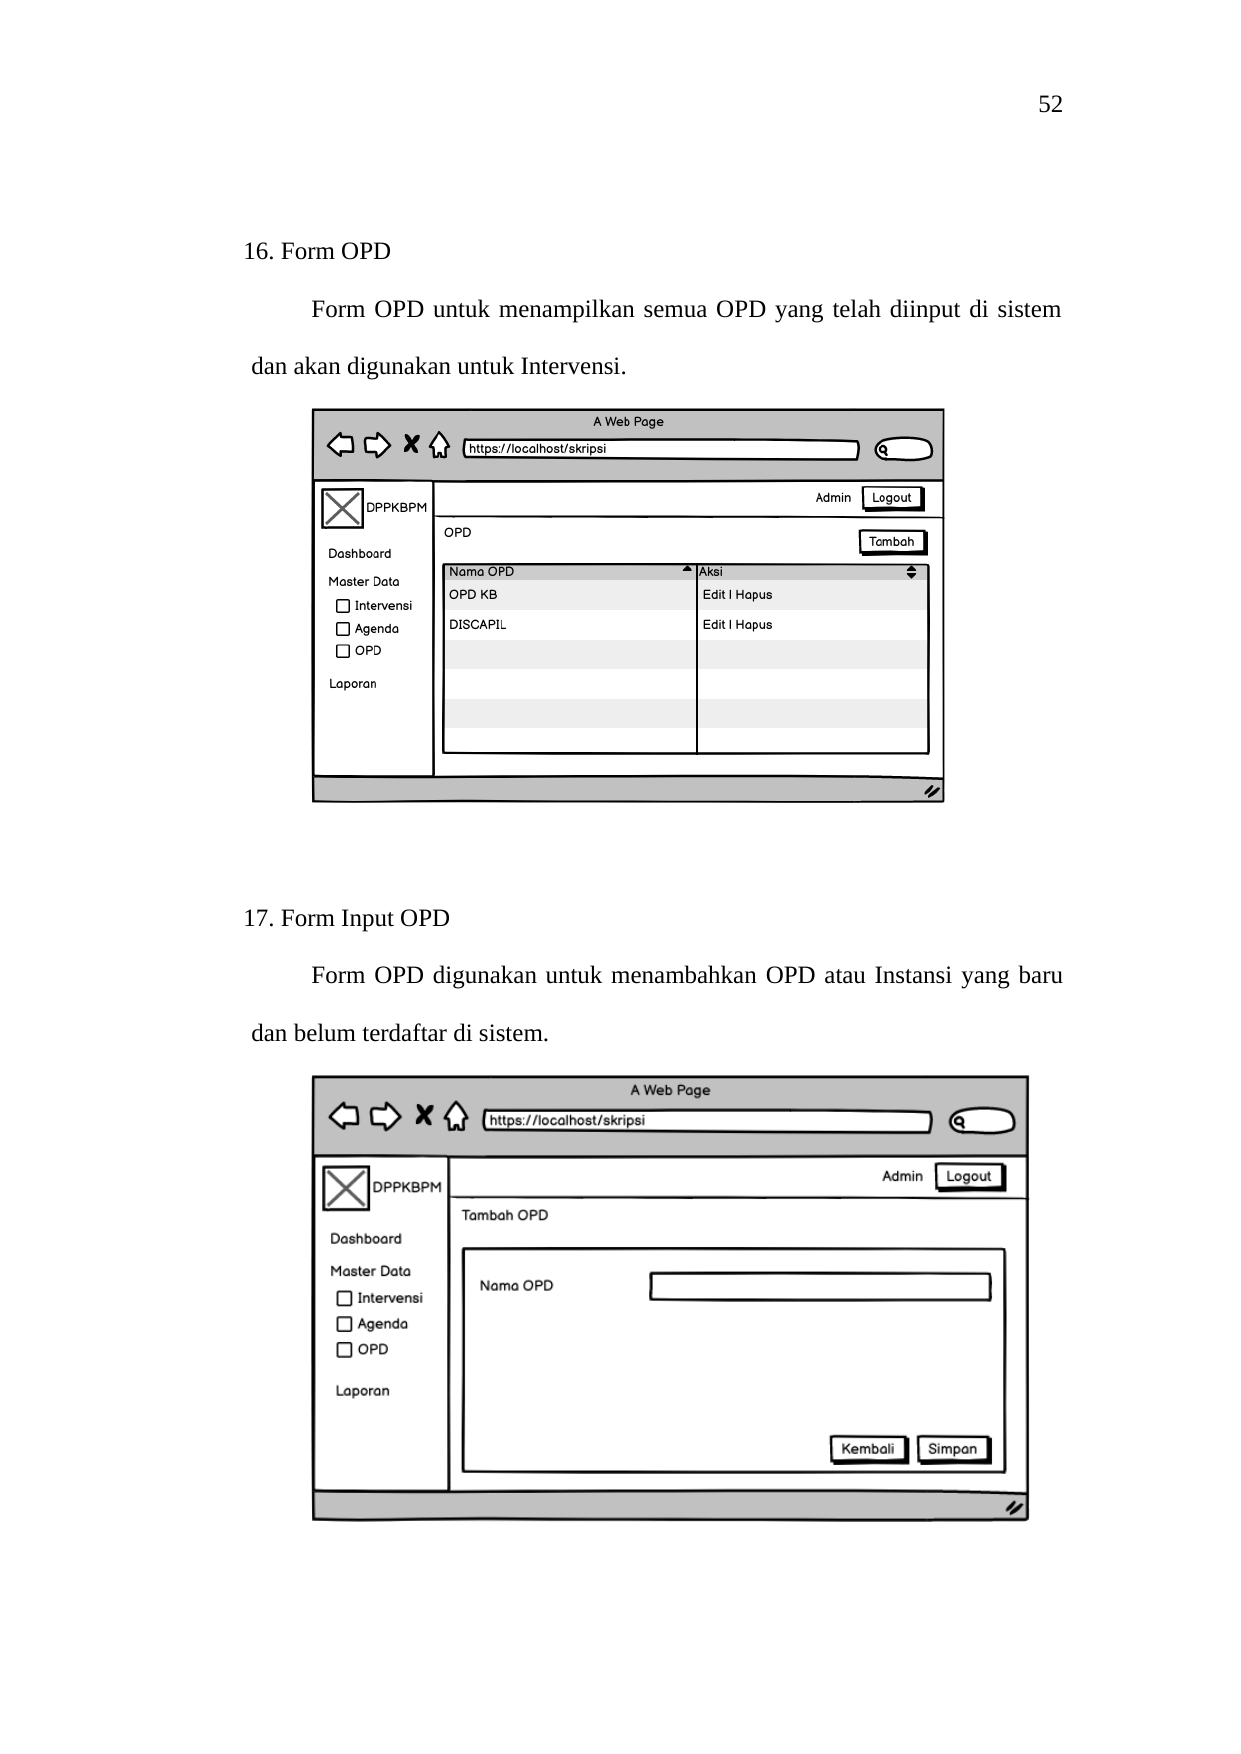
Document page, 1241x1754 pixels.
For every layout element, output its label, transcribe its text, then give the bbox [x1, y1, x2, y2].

picture [311, 408, 945, 803]
list Form OPD untuk menampilkan semua OPD yang telah diinput di sistem dan akan digunakan untuk Intervensi. [251, 294, 1063, 380]
picture [311, 1075, 1030, 1522]
list Form OPD [243, 236, 1063, 265]
list Form Input OPD [243, 903, 1063, 932]
list Form OPD digunakan untuk menambahkan OPD atau Instansi yang baru dan belum terdaftar di sistem. [251, 960, 1063, 1047]
